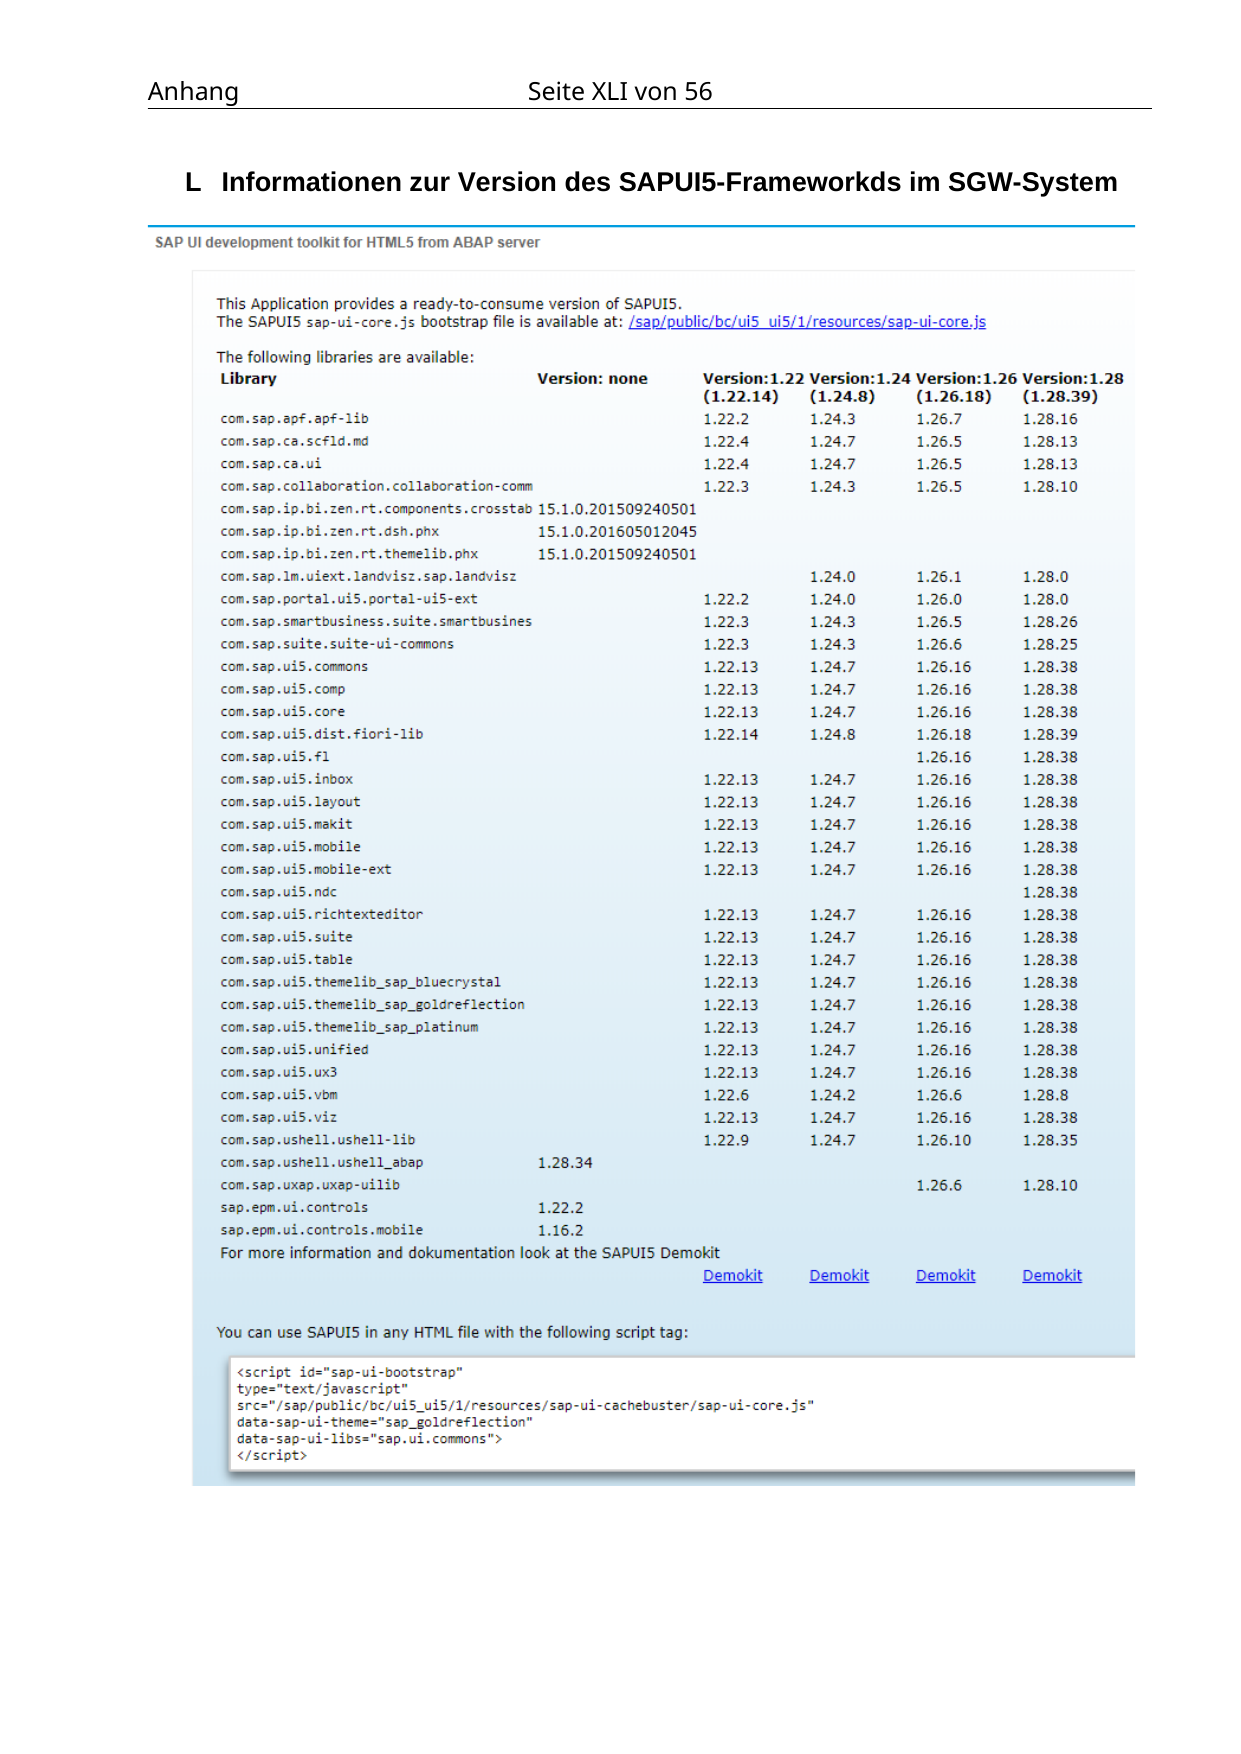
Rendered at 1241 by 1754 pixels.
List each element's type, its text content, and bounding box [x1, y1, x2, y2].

text Informationen zur Version des SAPUI5-Frameworkds im SGW-System [185, 166, 1152, 197]
picture [147, 228, 1136, 1486]
